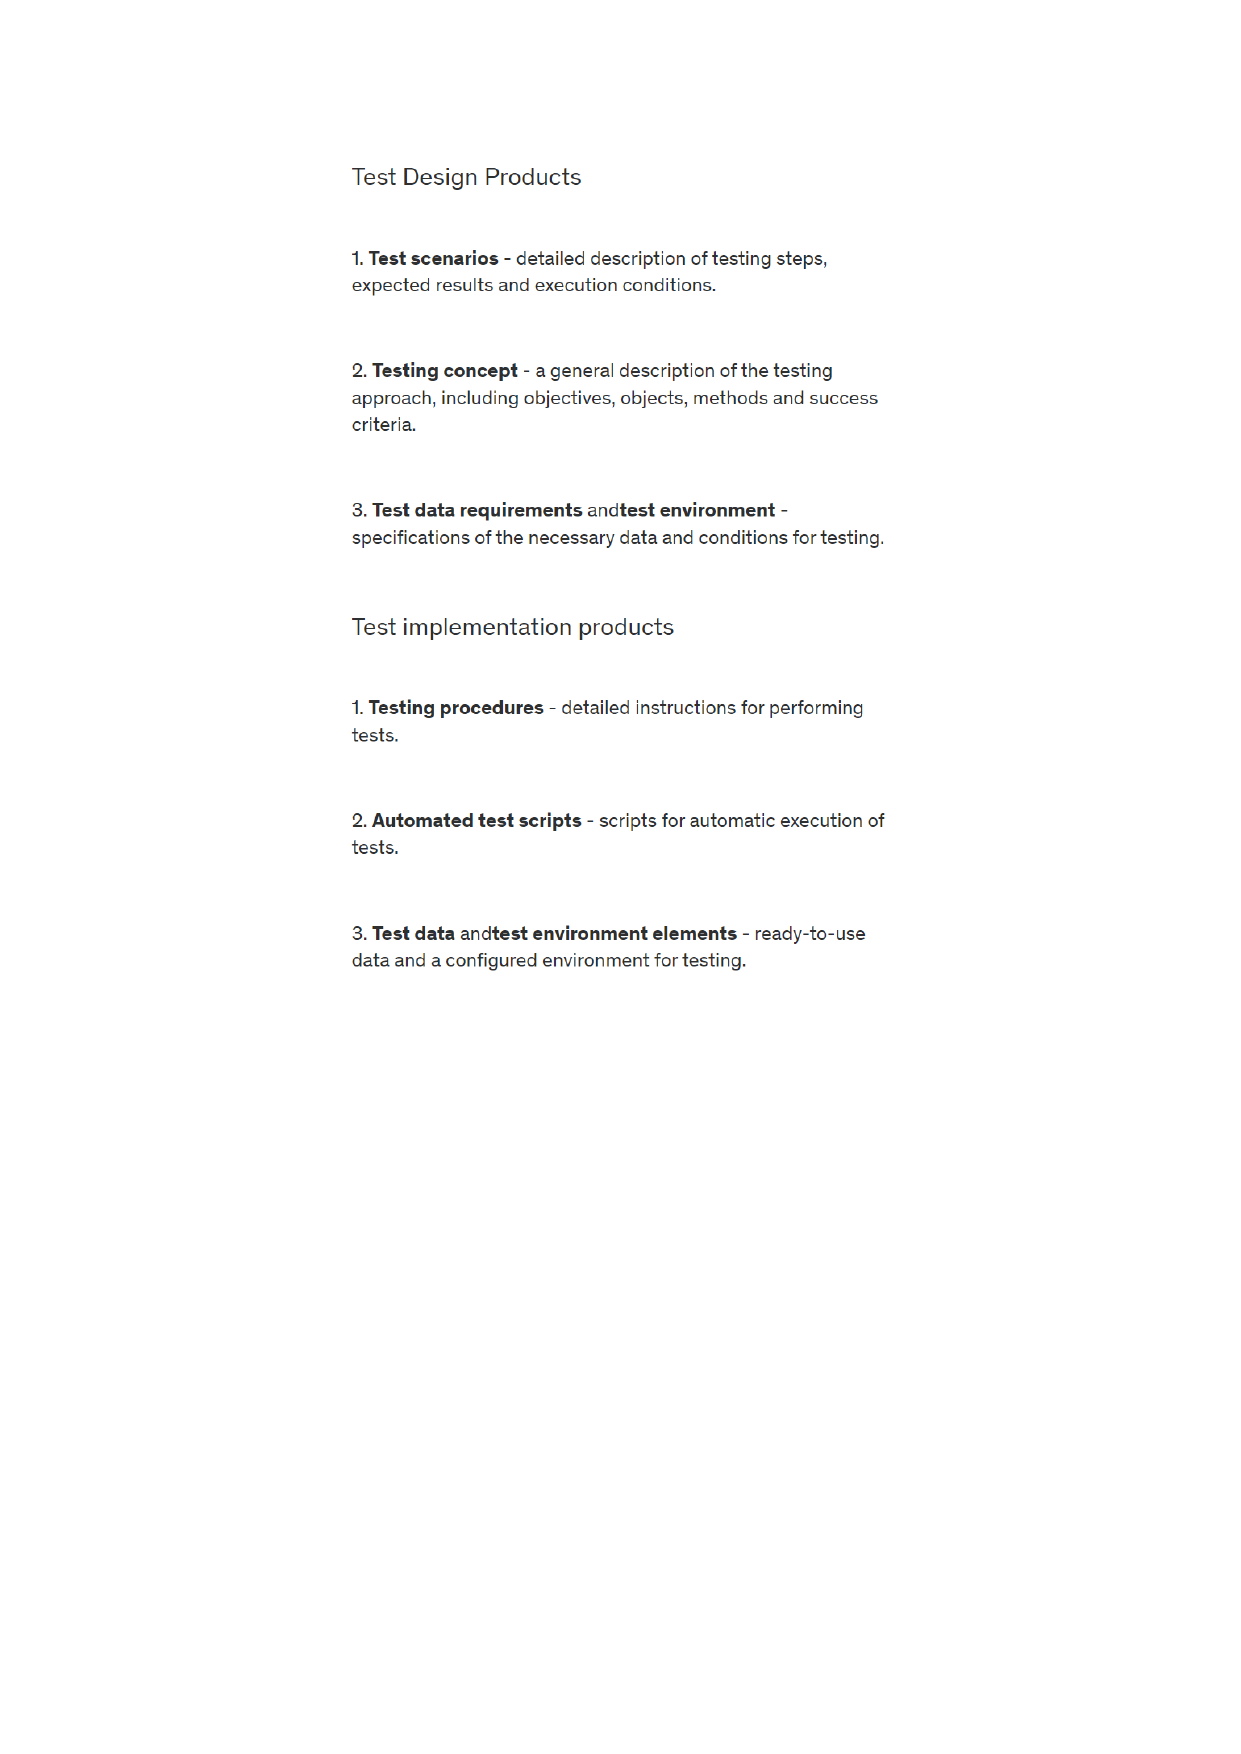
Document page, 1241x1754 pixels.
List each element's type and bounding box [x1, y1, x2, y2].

picture [150, 150, 1091, 996]
